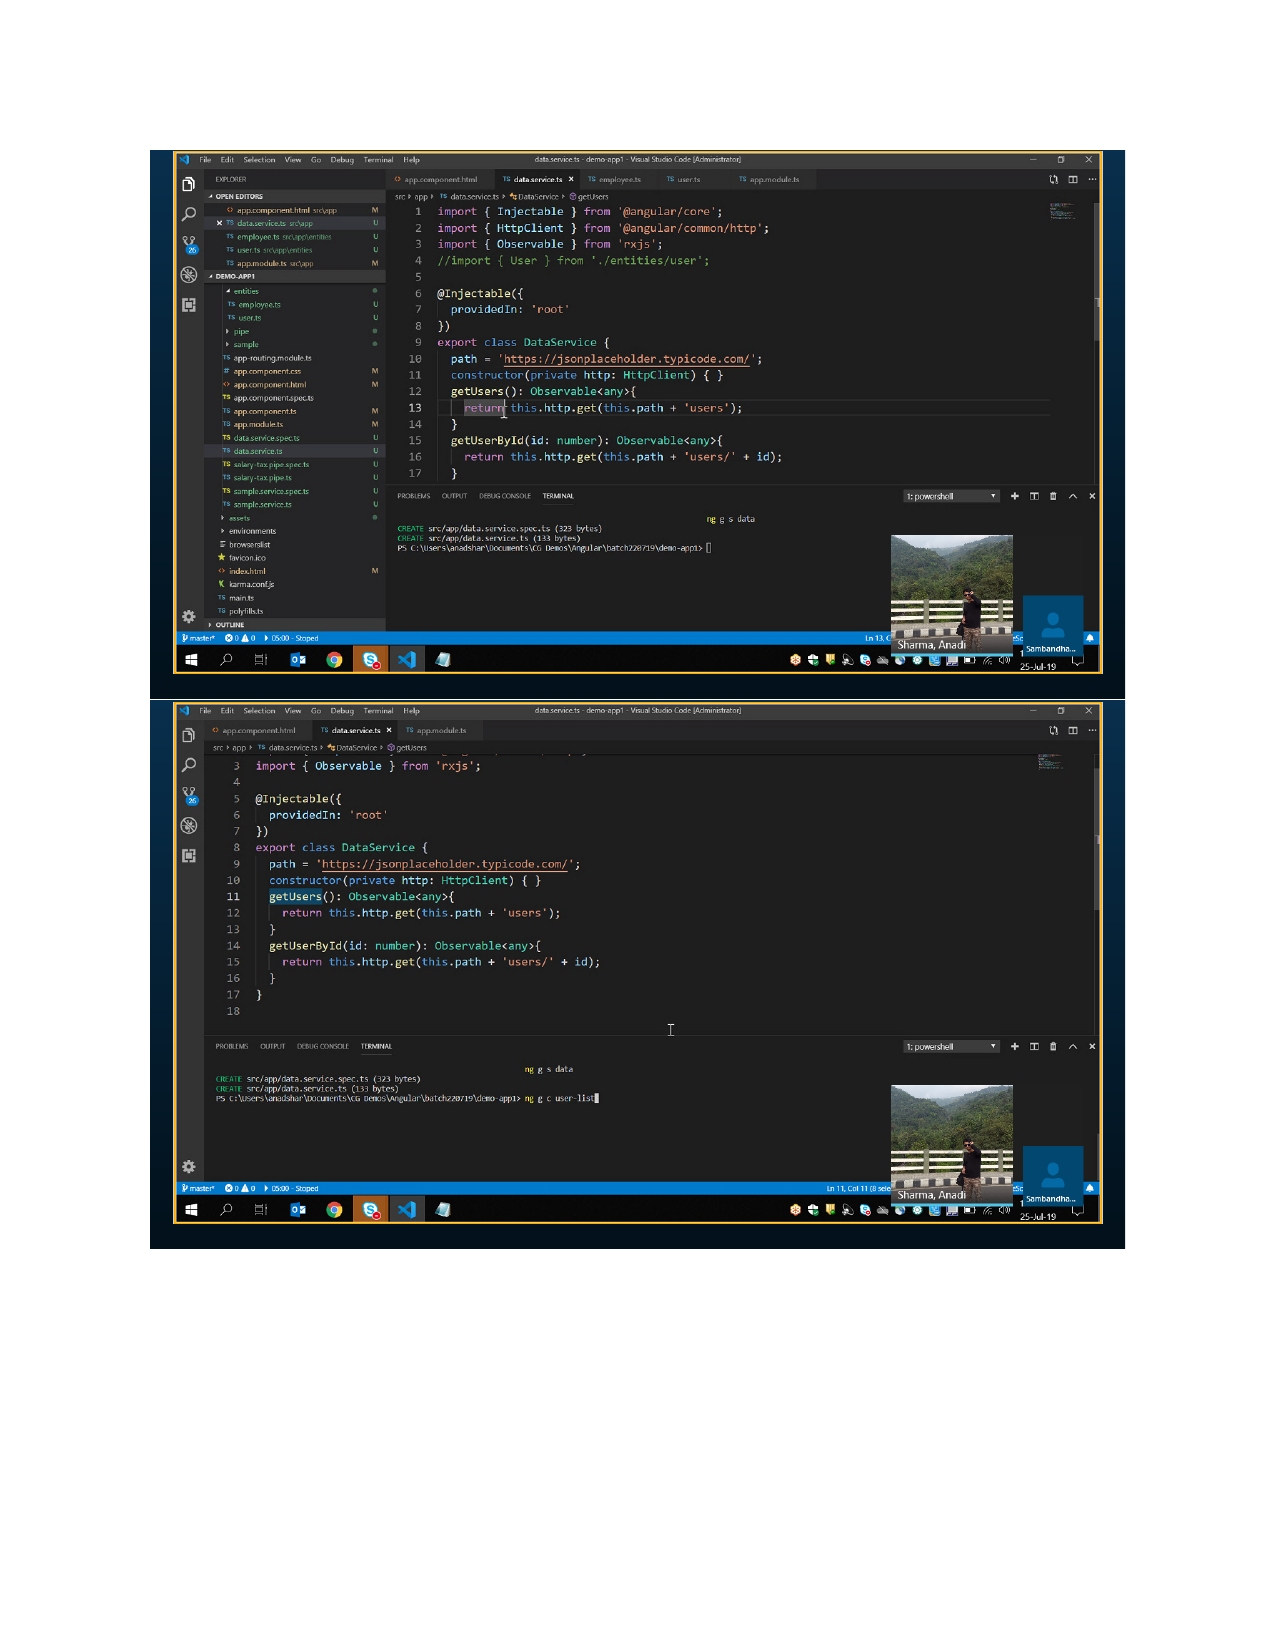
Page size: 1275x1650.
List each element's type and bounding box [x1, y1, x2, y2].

picture [150, 700, 1125, 1249]
picture [150, 150, 1125, 699]
